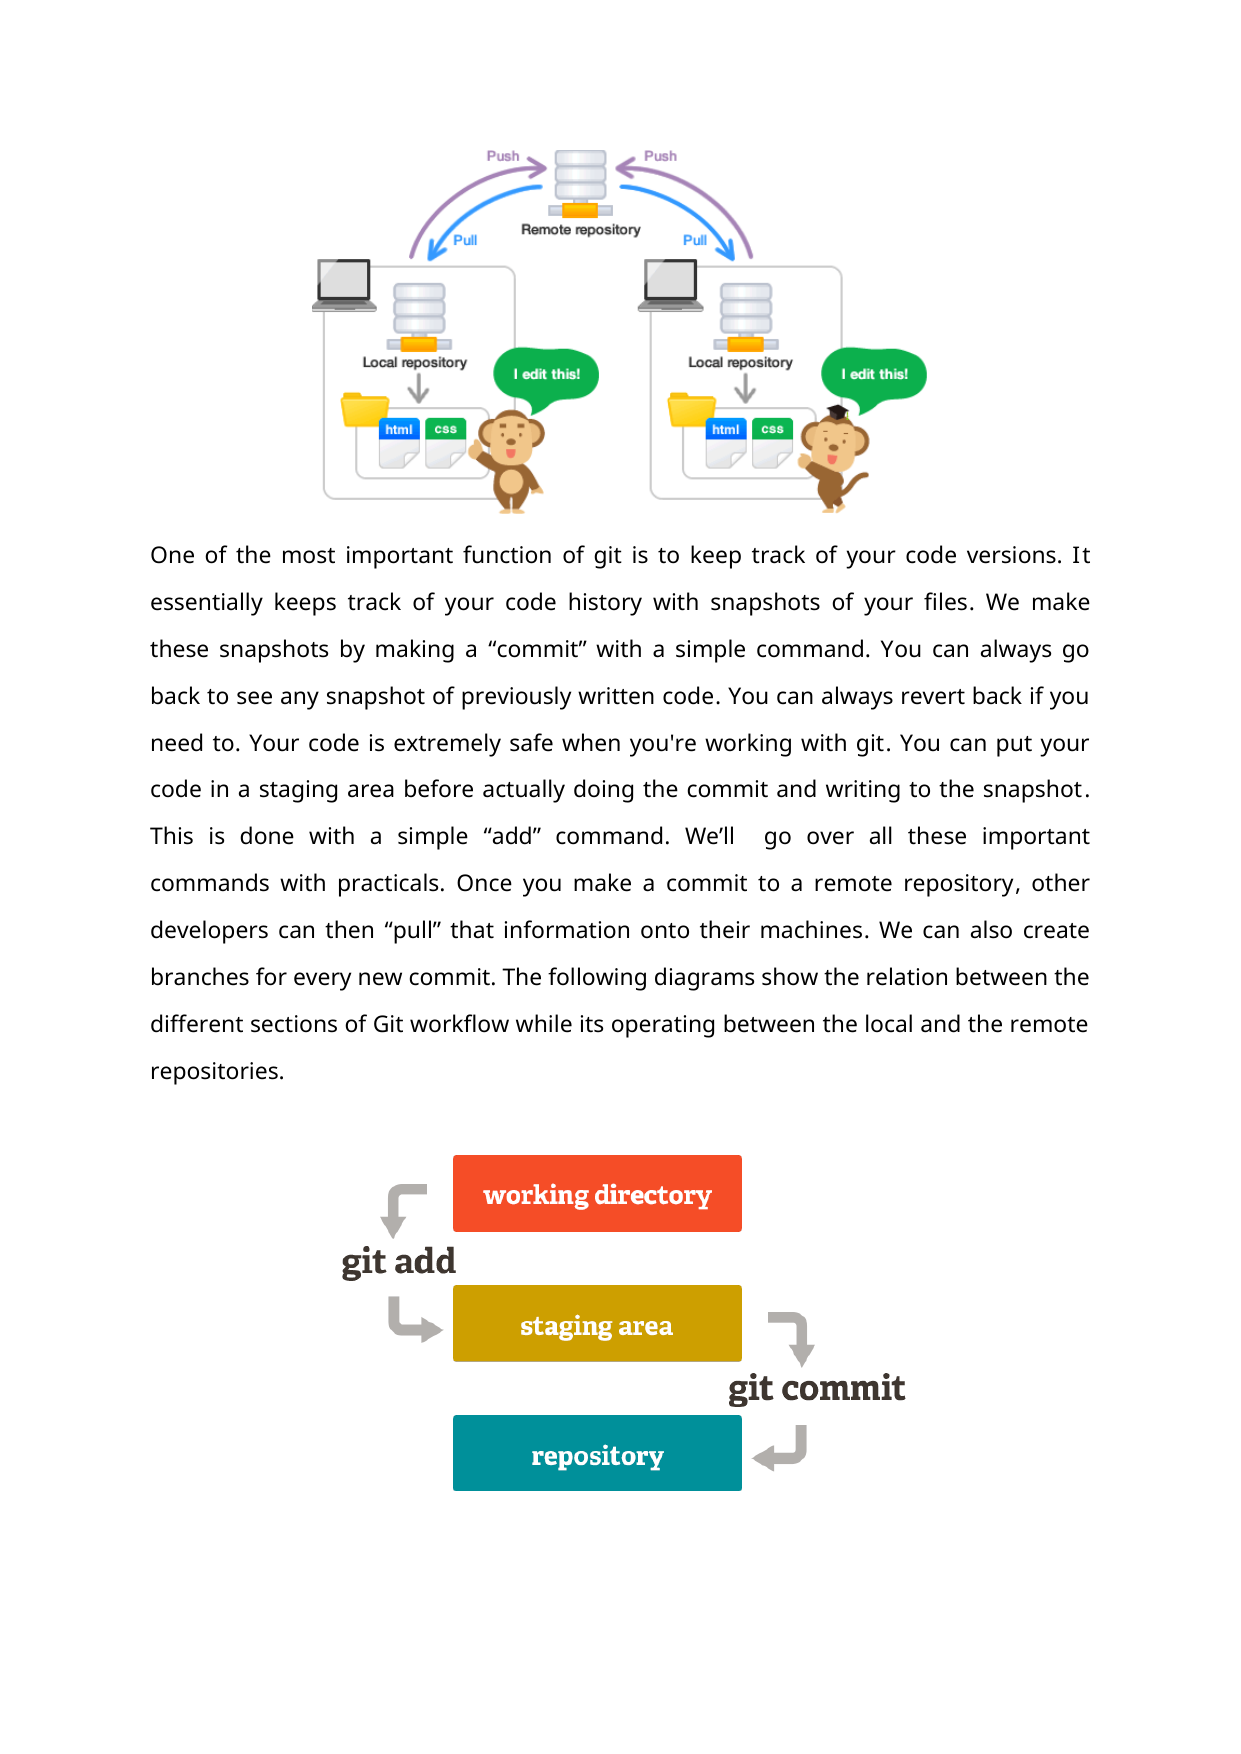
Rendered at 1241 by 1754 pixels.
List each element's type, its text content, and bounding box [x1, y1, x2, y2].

picture [323, 1148, 918, 1491]
text One of the most important function of git is to keep track of your code versions. It essentially keeps track of your code history with snapshots of your files. We make these snapshots by making a “commit” with a simple command. You can always go back to see any snapshot of previously written code. You can always revert back if you need to. Your code is extremely safe when you're working with git. You can put your code in a staging area before actually doing the commit and writing to the snapshot. This is done with a simple “add” command. We’ll go over all these important commands with practicals. Once you make a commit to a remote repository, other developers can then “pull” that information onto their machines. We can also create branches for every new commit. The following diagrams show the relation between the different sections of Git workflow while its operating between the local and the remote repositories. [150, 539, 1090, 1086]
picture [312, 150, 929, 514]
